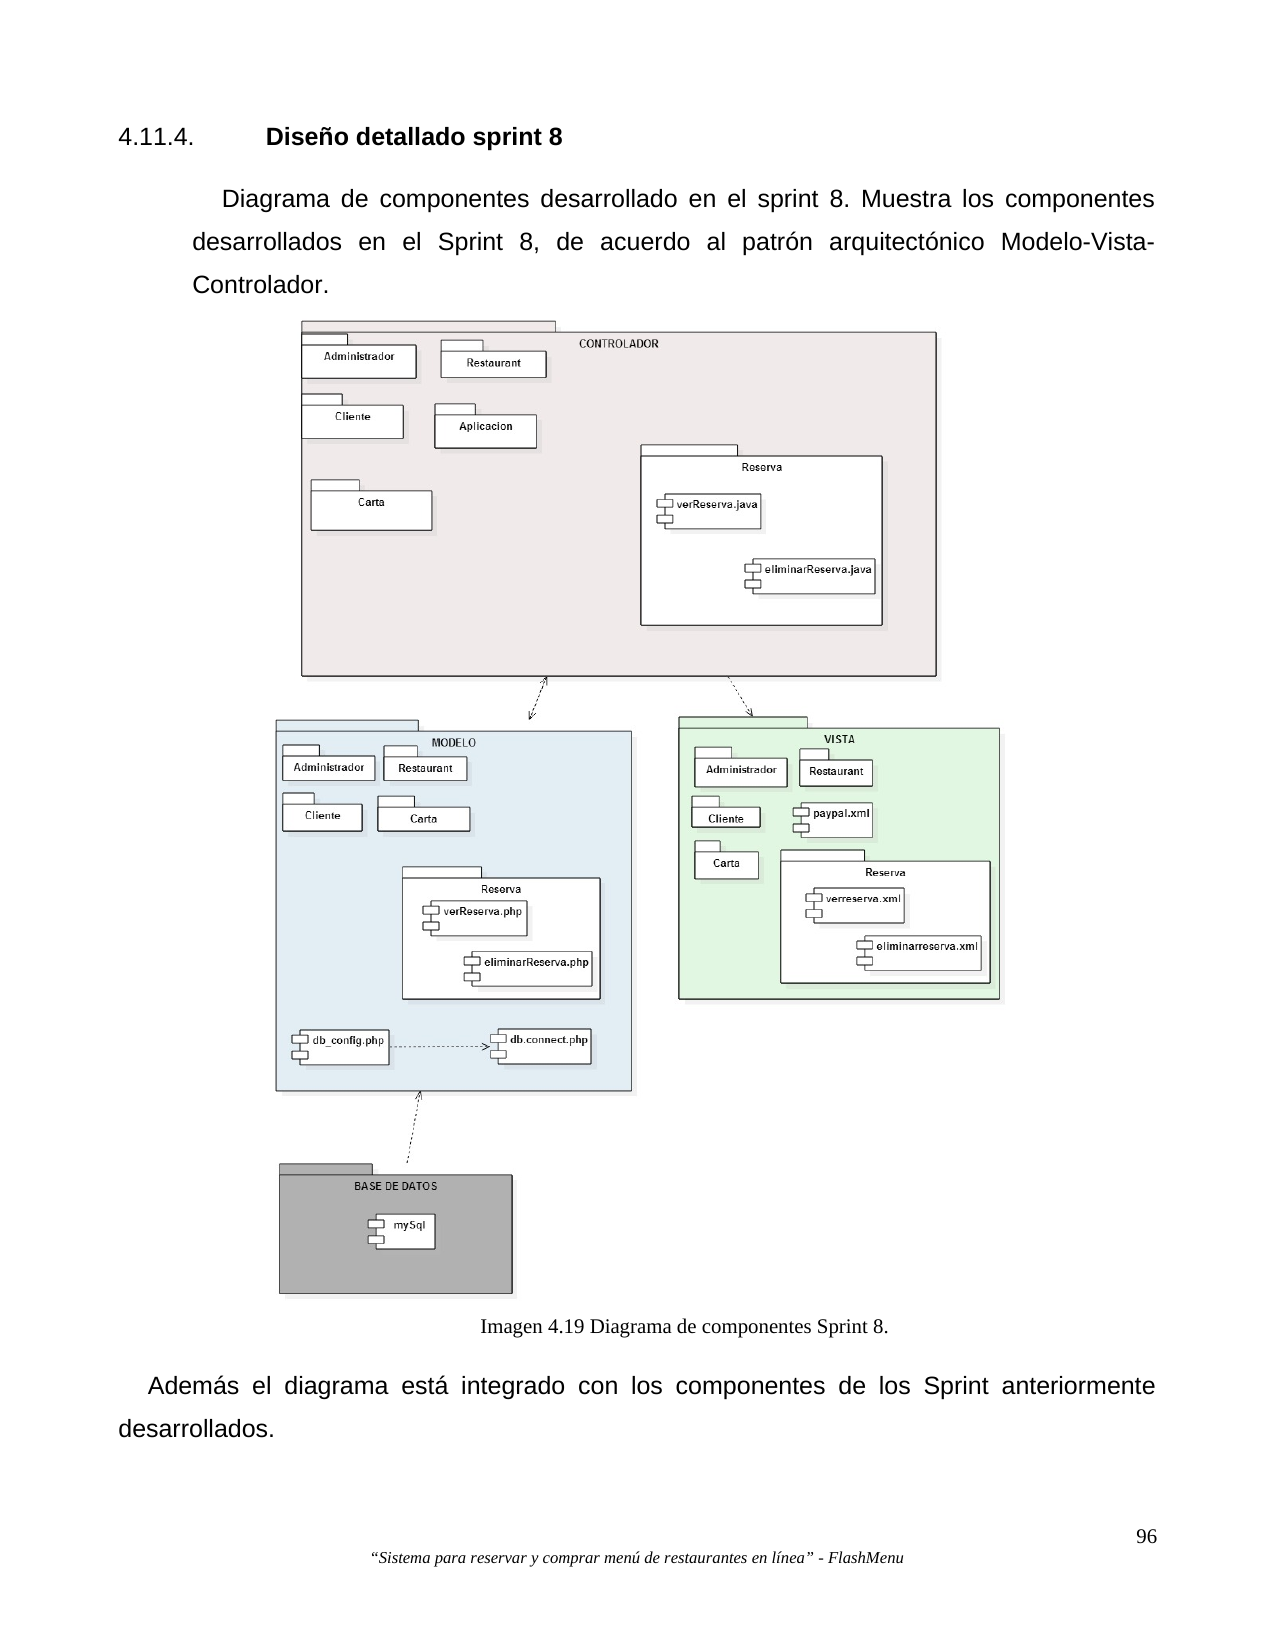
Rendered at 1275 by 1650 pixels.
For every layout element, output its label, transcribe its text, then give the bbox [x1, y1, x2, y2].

picture [268, 313, 1007, 1301]
text Diagrama de componentes desarrollado en el sprint 8. Muestra los componentes desarrollados en el Sprint 8, de acuerdo al patrón arquitectónico Modelo-Vista-Controlador. [192, 184, 1157, 299]
subtitle Diseño detallado sprint 8 [118, 122, 1157, 151]
text Además el diagrama está integrado con los componentes de los Sprint anteriormente desarrollados. [118, 1371, 1157, 1442]
